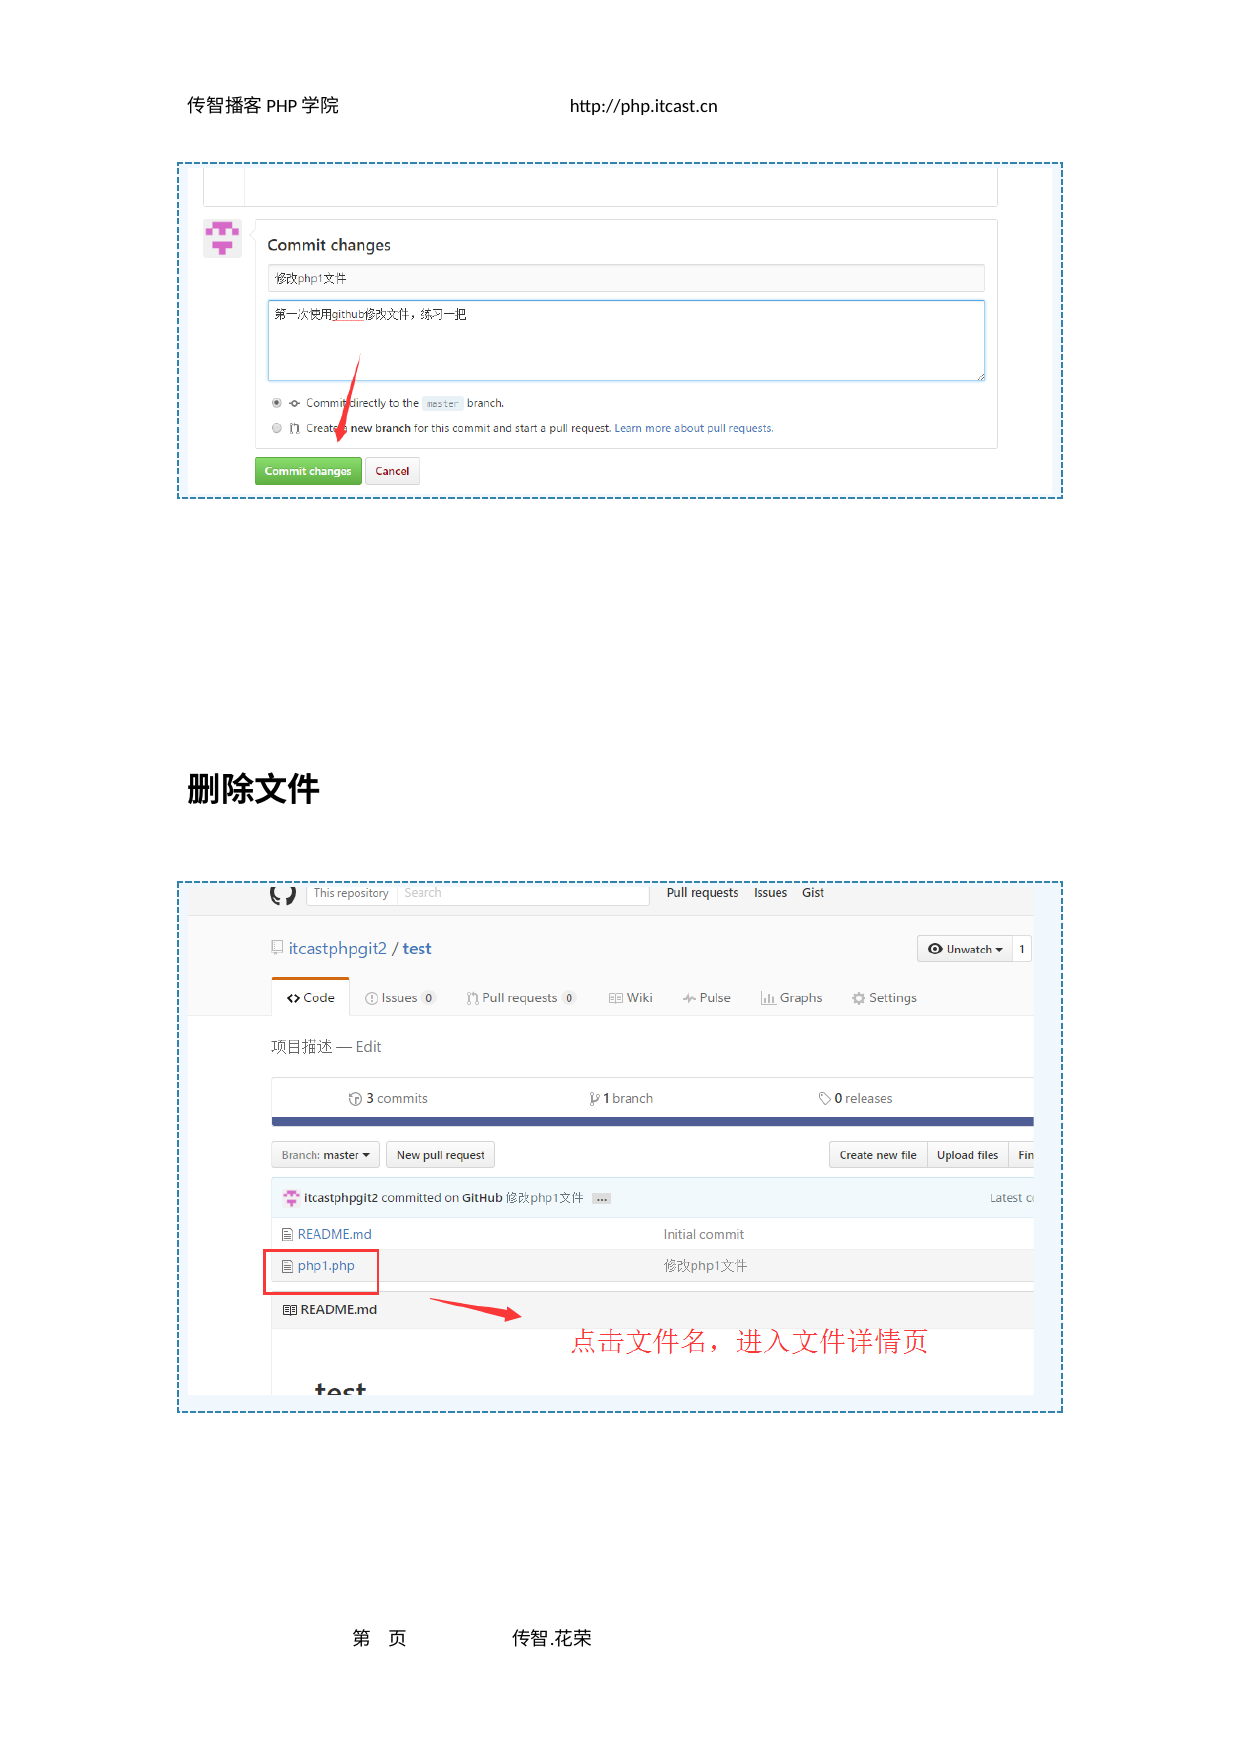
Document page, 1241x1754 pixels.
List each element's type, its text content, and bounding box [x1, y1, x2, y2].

subtitle 删除文件 [187, 754, 1053, 819]
picture [187, 887, 1034, 1395]
picture [187, 168, 1053, 494]
